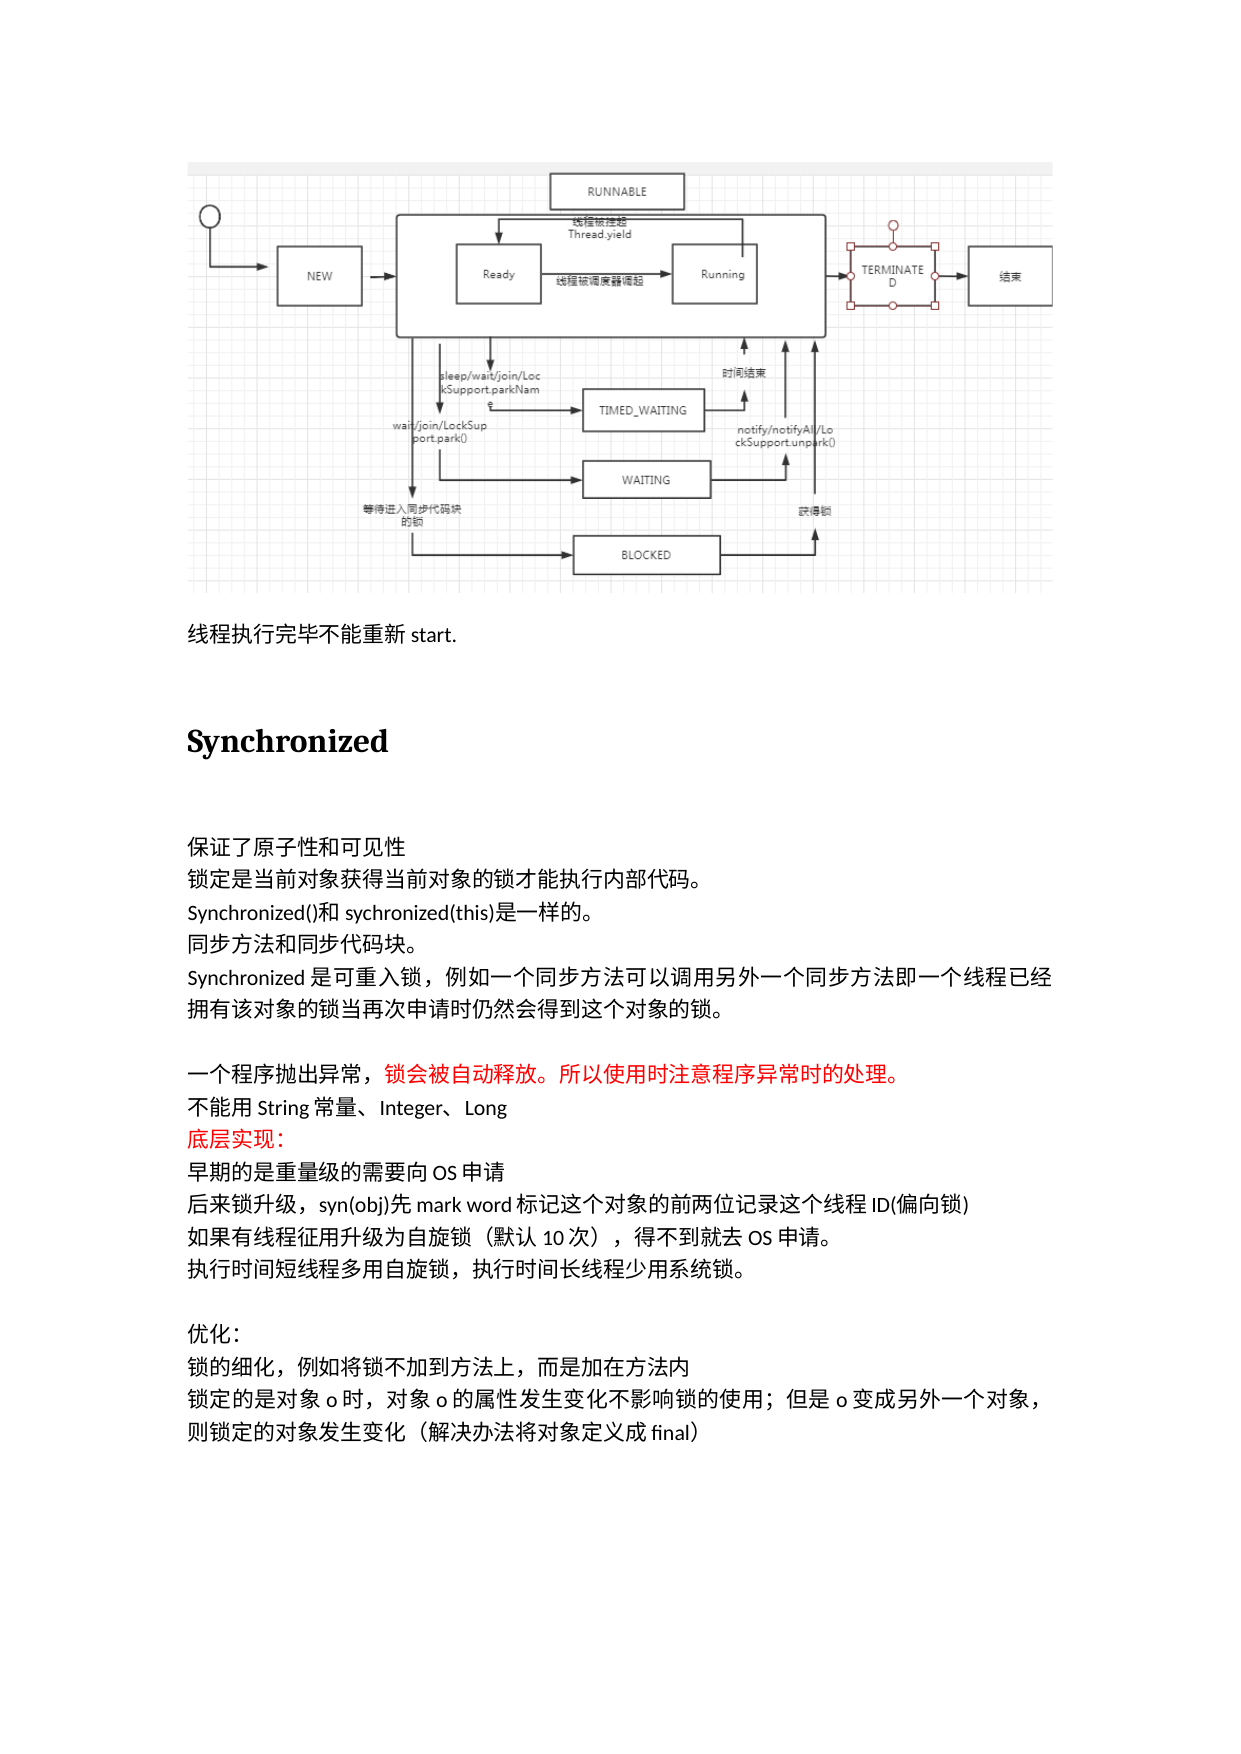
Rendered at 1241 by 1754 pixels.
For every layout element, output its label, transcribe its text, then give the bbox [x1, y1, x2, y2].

text 如果有线程征用升级为自旋锁（默认10次），得不到就去OS申请。 [187, 1219, 1053, 1252]
text 早期的是重量级的需要向OS申请 [187, 1154, 1053, 1187]
text Synchronized()和sychronized(this)是一样的。 [187, 894, 1053, 927]
text 一个程序抛出异常，锁会被自动释放。所以使用时注意程序异常时的处理。 [187, 1057, 1053, 1089]
text 同步方法和同步代码块。 [187, 927, 1053, 959]
text Synchronized是可重入锁，例如一个同步方法可以调用另外一个同步方法即一个线程已经拥有该对象的锁当再次申请时仍然会得到这个对象的锁。 [187, 959, 1053, 1024]
text 保证了原子性和可见性 [187, 829, 1053, 862]
text 底层实现： [187, 1122, 1053, 1154]
text 锁定的是对象o时，对象o的属性发生变化不影响锁的使用；但是o变成另外一个对象，则锁定的对象发生变化（解决办法将对象定义成final） [187, 1382, 1053, 1447]
text 执行时间短线程多用自旋锁，执行时间长线程少用系统锁。 [187, 1252, 1053, 1284]
text 锁定是当前对象获得当前对象的锁才能执行内部代码。 [187, 862, 1053, 894]
subtitle Synchronized [187, 709, 1053, 774]
picture [187, 162, 1053, 593]
text 后来锁升级，syn(obj)先mark word标记这个对象的前两位记录这个线程ID(偏向锁) [187, 1187, 1053, 1219]
text 不能用String常量、Integer、Long [187, 1089, 1053, 1122]
text 优化： 锁的细化，例如将锁不加到方法上，而是加在方法内 [187, 1317, 1053, 1382]
text 线程执行完毕不能重新start. [187, 617, 1053, 649]
